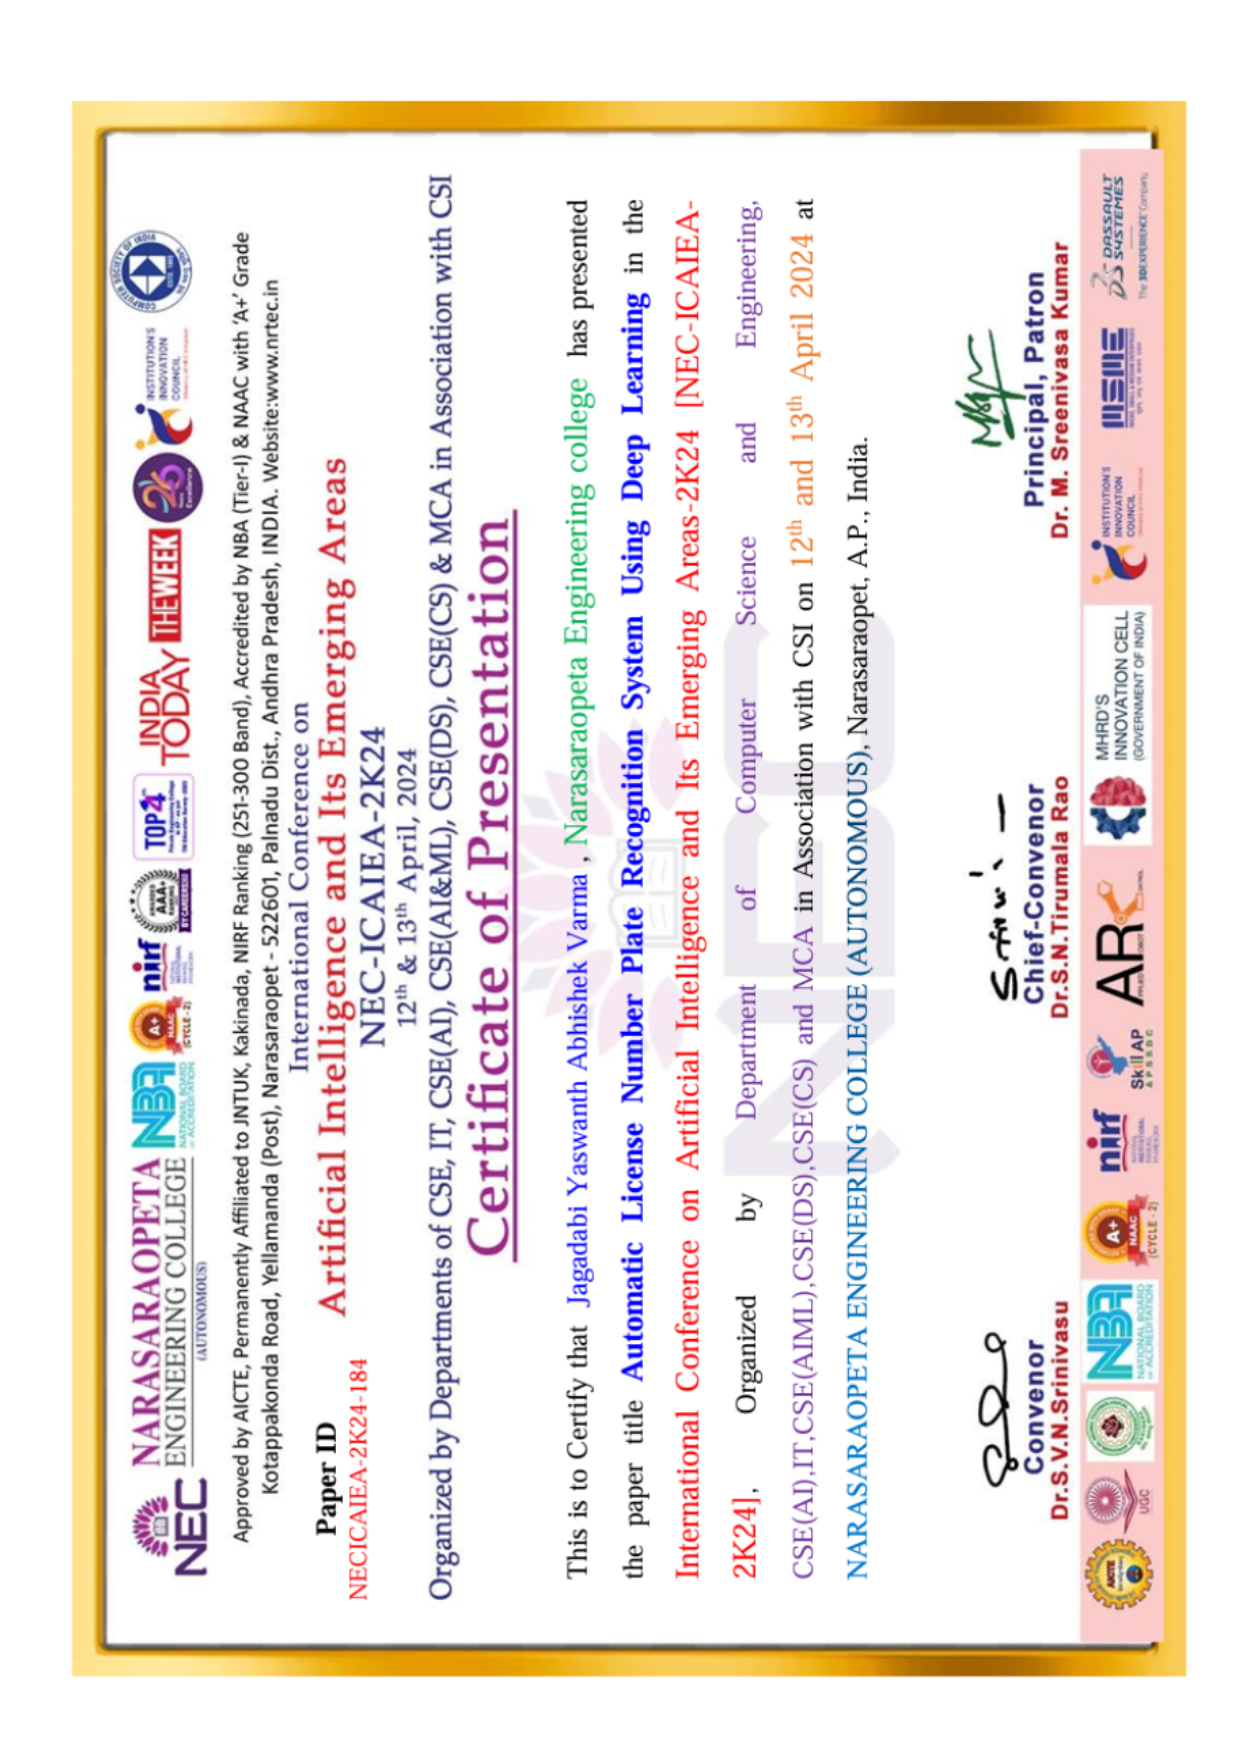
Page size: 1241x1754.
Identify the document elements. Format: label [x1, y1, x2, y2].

picture [61, 76, 1197, 1695]
